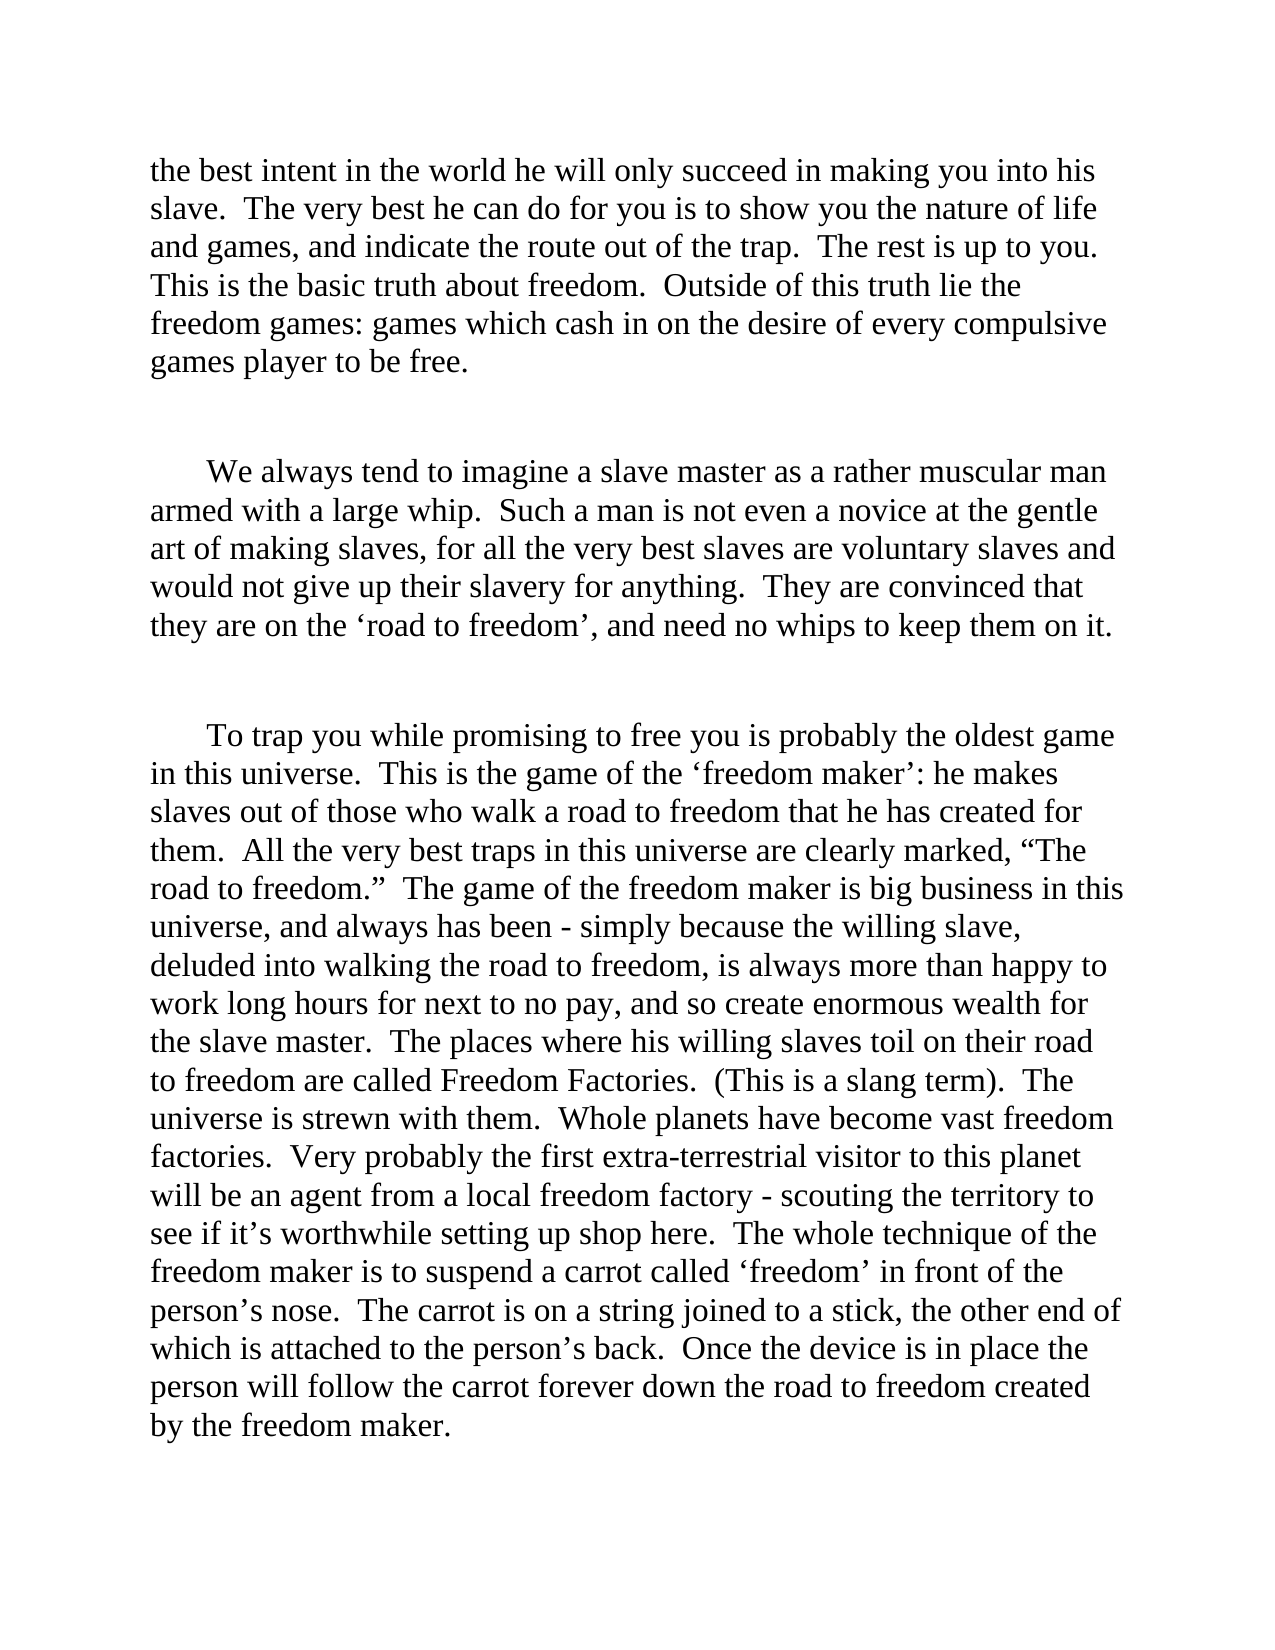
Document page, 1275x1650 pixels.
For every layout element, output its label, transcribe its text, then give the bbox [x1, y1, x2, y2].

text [150, 150, 1125, 380]
text To trap you while promising to free you is probably the oldest game in this universe. This is the game of the ‘freedom maker’: he makes slaves out of those who walk a road to freedom that he has created for them. All the very best traps in this universe are clearly marked, “The road to freedom.” The game of the freedom maker is big business in this universe, and always has been - simply because the willing slave, deluded into walking the road to freedom, is always more than happy to work long hours for next to no pay, and so create enormous wealth for the slave master. The places where his willing slaves toil on their road to freedom are called Freedom Factories. (This is a slang term). The universe is strewn with them. Whole planets have become vast freedom factories. Very probably the first extra-terrestrial visitor to this planet will be an agent from a local freedom factory - scouting the territory to see if it’s worthwhile setting up shop here. The whole technique of the freedom maker is to suspend a carrot called ‘freedom’ in front of the person’s nose. The carrot is on a string joined to a stick, the other end of which is attached to the person’s back. Once the device is in place the person will follow the carrot forever down the road to freedom created by the freedom maker. [150, 715, 1125, 1443]
text We always tend to imagine a slave master as a rather muscular man armed with a large whip. Such a man is not even a novice at the gentle art of making slaves, for all the very best slaves are voluntary slaves and would not give up their slavery for anything. They are convinced that they are on the ‘road to freedom’, and need no whips to keep them on it. [150, 452, 1125, 643]
